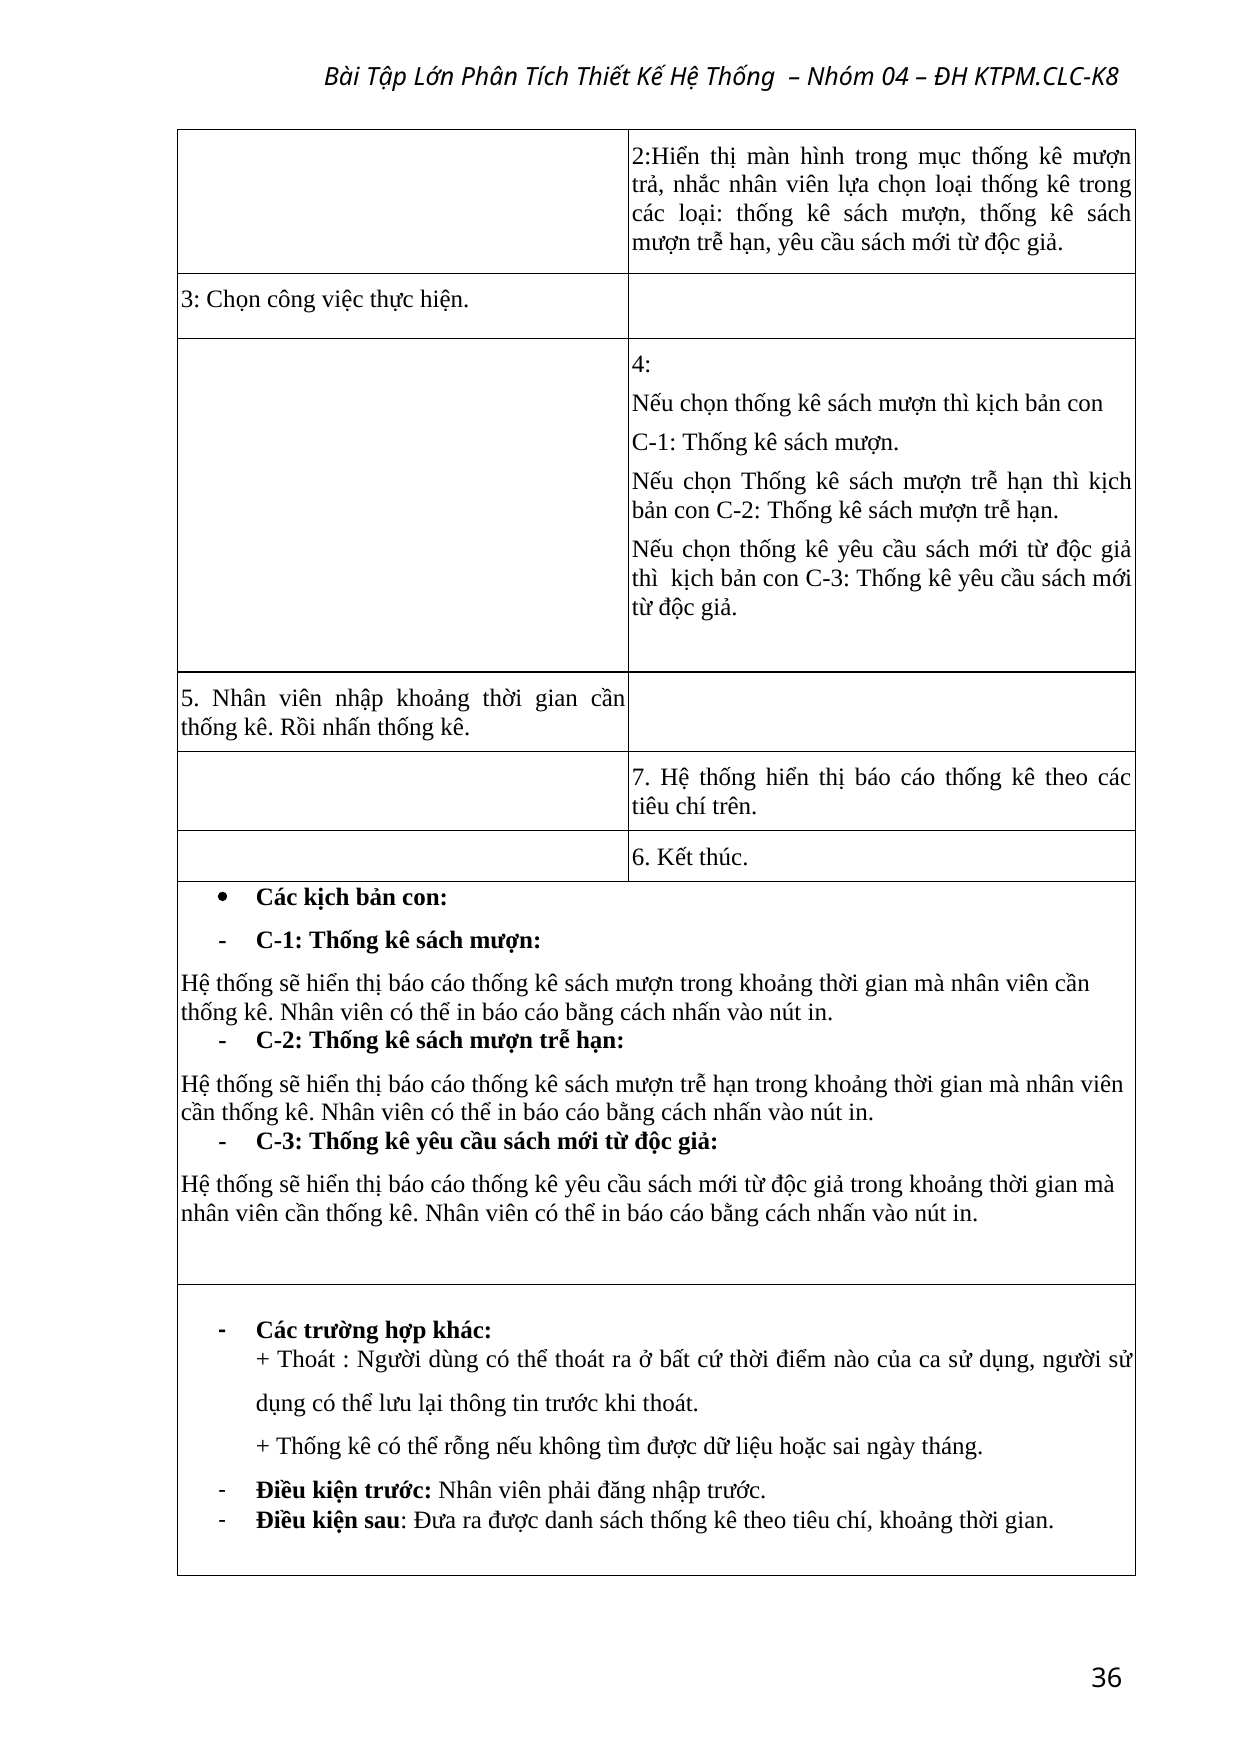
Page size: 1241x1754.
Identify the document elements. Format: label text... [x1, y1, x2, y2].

table_cell Các trường hợp khác: + Thoát : Người dùng có thể thoát ra ở bất cứ thời điểm nào của ca sử dụng, người sử dụng có thể lưu lại thông tin trước khi thoát. + Thống kê có thể rỗng nếu không tìm được dữ liệu hoặc sai ngày tháng. Điều kiện trước: Nhân viên phải đăng nhập trước. Điều kiện sau: Đưa ra được danh sách thống kê theo tiêu chí, khoảng thời gian. [178, 1285, 1135, 1574]
table_cell 4: Nếu chọn thống kê sách mượn thì kịch bản con C-1: Thống kê sách mượn. Nếu chọn Thống kê sách mượn trễ hạn thì kịch bản con C-2: Thống kê sách mượn trễ hạn. Nếu chọn thống kê yêu cầu sách mới từ độc giả thì kịch bản con C-3: Thống kê yêu cầu sách mới từ độc giả. [629, 339, 1135, 671]
table_cell 3: Chọn công việc thực hiện. [178, 274, 628, 337]
table_cell [178, 339, 628, 671]
table_cell 2:Hiển thị màn hình trong mục thống kê mượn trả, nhắc nhân viên lựa chọn loại thống kê trong các loại: thống kê sách mượn, thống kê sách mượn trễ hạn, yêu cầu sách mới từ độc giả. [629, 130, 1135, 272]
table_cell [629, 274, 1135, 337]
table_cell 7. Hệ thống hiển thị báo cáo thống kê theo các tiêu chí trên. [629, 752, 1135, 830]
table_cell [178, 752, 628, 830]
table_cell [178, 130, 628, 272]
table_cell [178, 831, 628, 881]
table_cell Các kịch bản con: C-1: Thống kê sách mượn: Hệ thống sẽ hiển thị báo cáo thống kê sách mượn trong khoảng thời gian mà nhân viên cần thống kê. Nhân viên có thể in báo cáo bằng cách nhấn vào nút in. C-2: Thống kê sách mượn trễ hạn: Hệ thống sẽ hiển thị báo cáo thống kê sách mượn trễ hạn trong khoảng thời gian mà nhân viên cần thống kê. Nhân viên có thể in báo cáo bằng cách nhấn vào nút in. C-3: Thống kê yêu cầu sách mới từ độc giả: Hệ thống sẽ hiển thị báo cáo thống kê yêu cầu sách mới từ độc giả trong khoảng thời gian mà nhân viên cần thống kê. Nhân viên có thể in báo cáo bằng cách nhấn vào nút in. [178, 882, 1135, 1284]
table_cell [629, 673, 1135, 751]
table_cell 5. Nhân viên nhập khoảng thời gian cần thống kê. Rồi nhấn thống kê. [178, 673, 628, 751]
table_cell 6. Kết thúc. [629, 831, 1135, 881]
